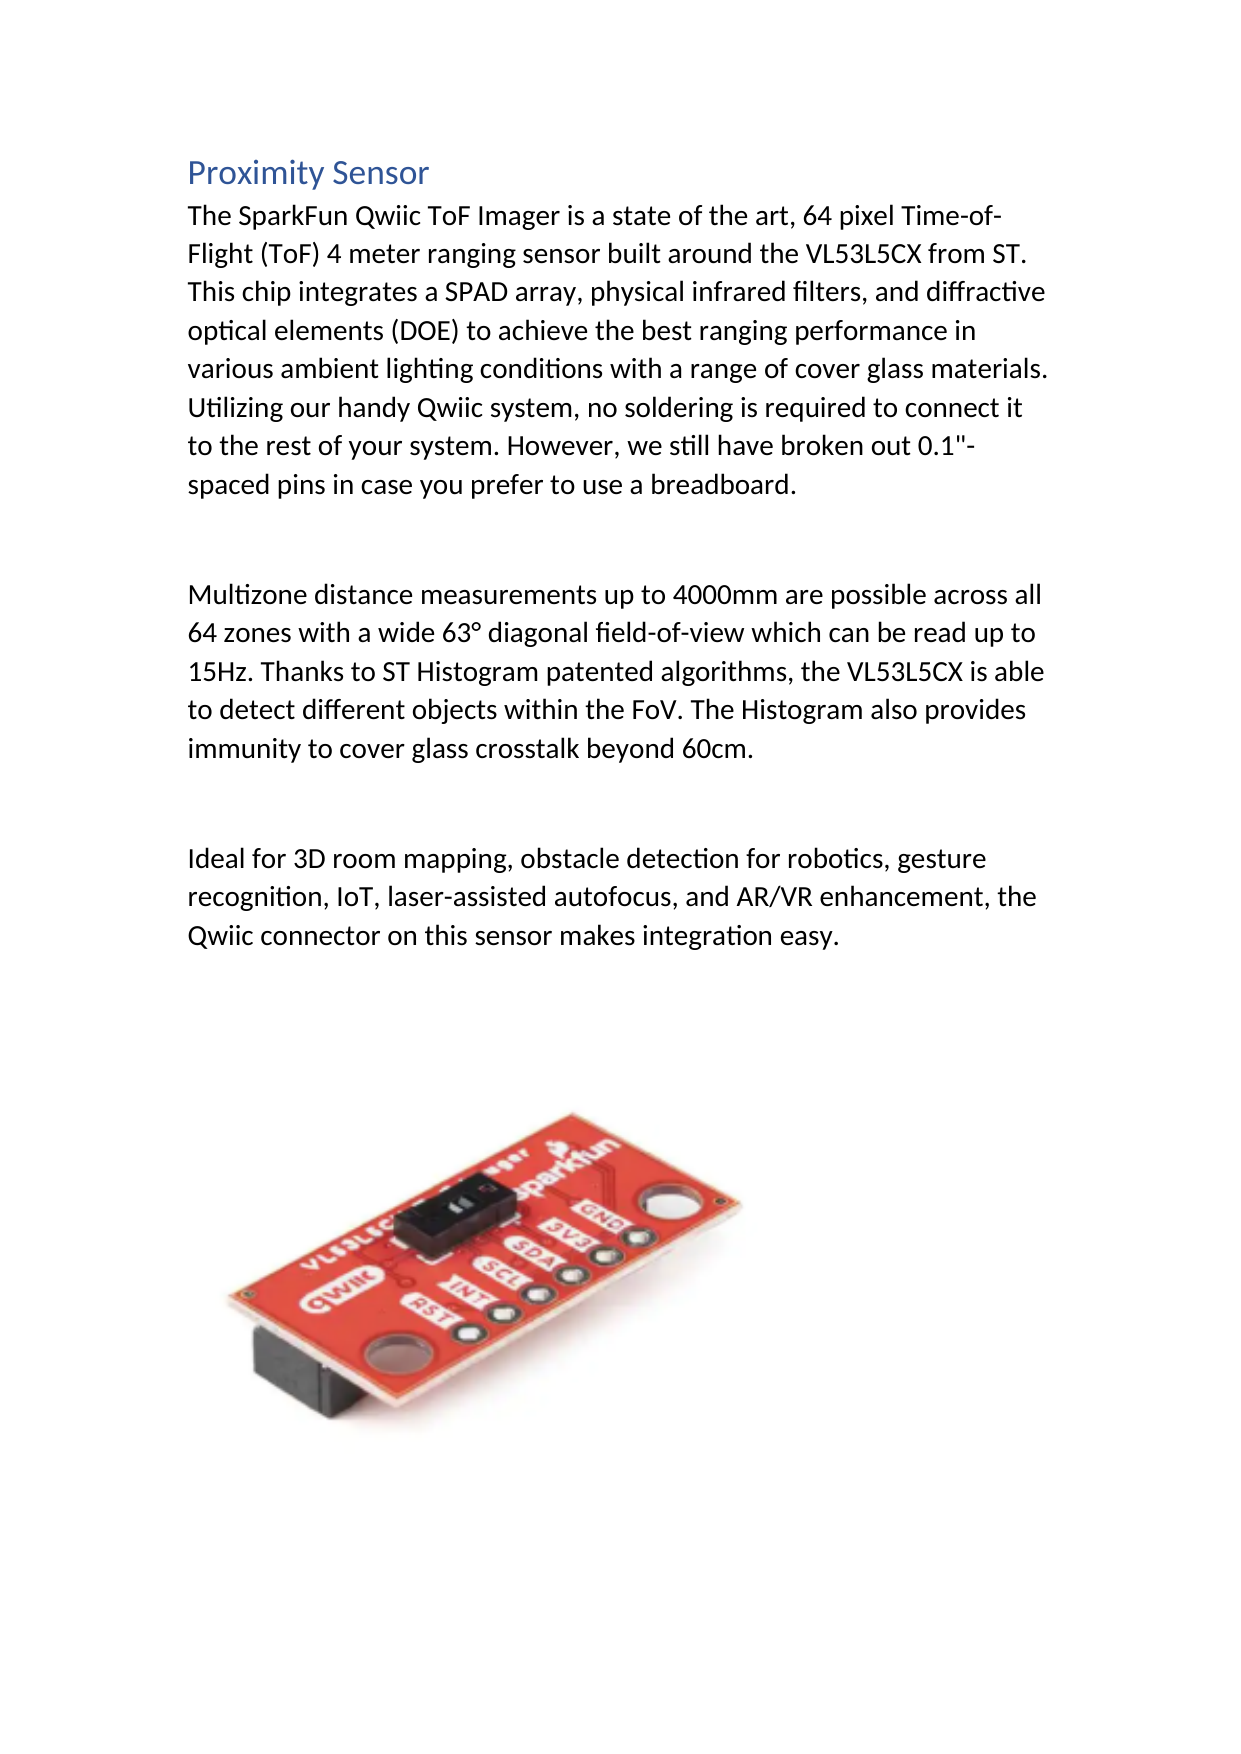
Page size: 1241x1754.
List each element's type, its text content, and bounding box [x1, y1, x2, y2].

subtitle Proximity Sensor [187, 150, 1053, 193]
text Multizone distance measurements up to 4000mm are possible across all 64 zones with a wide 63° diagonal field-of-view which can be read up to 15Hz. Thanks to ST Histogram patented algorithms, the VL53L5CX is able to detect different objects within the FoV. The Histogram also provides immunity to cover glass crosstalk beyond 60cm. [187, 576, 1053, 765]
picture [187, 971, 783, 1529]
text The SparkFun Qwiic ToF Imager is a state of the art, 64 pixel Time-of-Flight (ToF) 4 meter ranging sensor built around the VL53L5CX from ST. This chip integrates a SPAD array, physical infrared filters, and diffractive optical elements (DOE) to achieve the best ranging performance in various ambient lighting conditions with a range of cover glass materials. Utilizing our handy Qwiic system, no soldering is required to connect it to the rest of your system. However, we still have broken out 0.1"-spaced pins in case you prefer to use a breadboard. [187, 197, 1053, 501]
text Ideal for 3D room mapping, obstacle detection for robotics, gesture recognition, IoT, laser-assisted autofocus, and AR/VR enhancement, the Qwiic connector on this sensor makes integration easy. [187, 840, 1053, 952]
